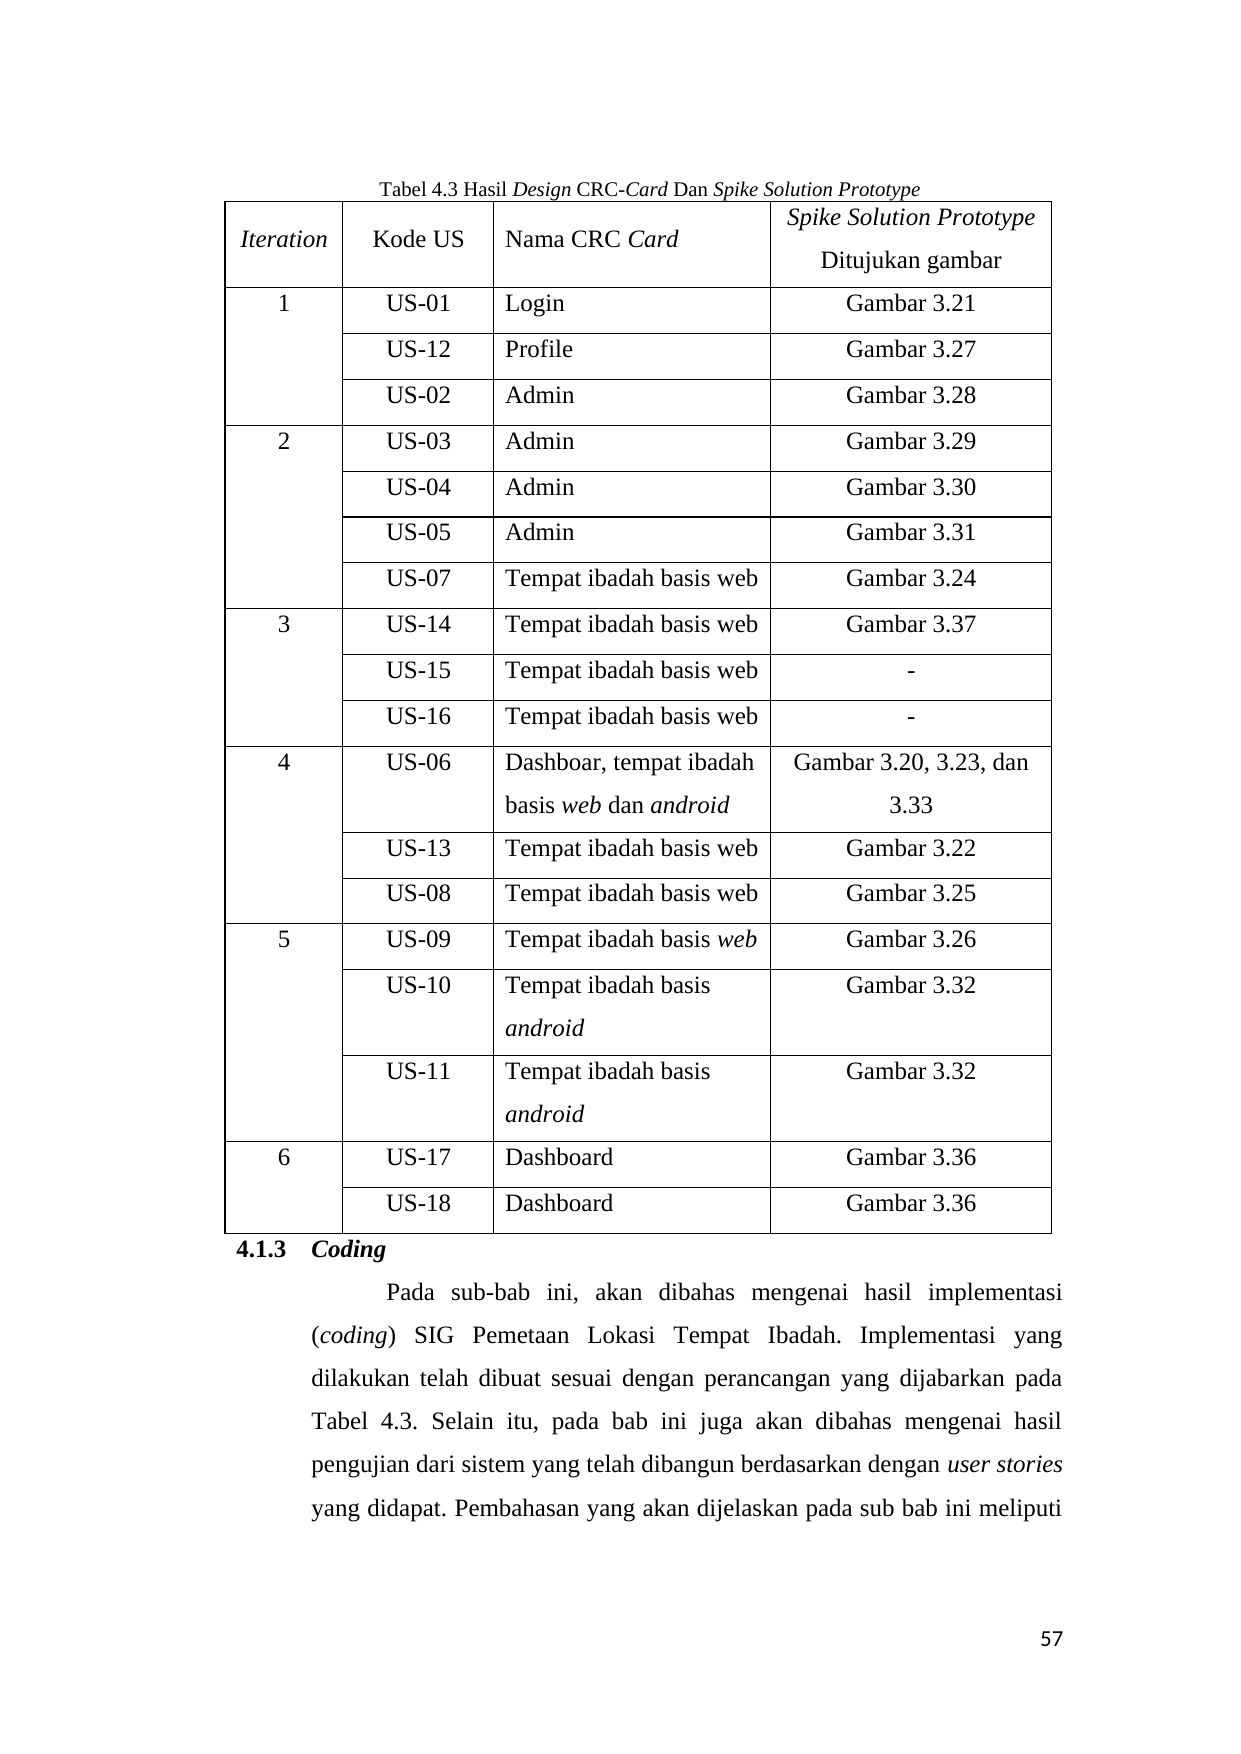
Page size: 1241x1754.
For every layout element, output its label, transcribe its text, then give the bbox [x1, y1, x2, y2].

table_cell 2 [226, 426, 342, 608]
table_cell US-09 [343, 924, 493, 969]
table_cell 1 [226, 288, 342, 425]
table_cell 4 [226, 747, 342, 923]
table_cell Admin [494, 472, 770, 516]
table_header Nama CRC Card [494, 202, 770, 287]
table_cell Admin [494, 380, 770, 425]
table_cell Gambar 3.29 [771, 426, 1051, 471]
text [311, 1277, 1063, 1521]
table_cell Gambar 3.25 [771, 879, 1051, 923]
table_cell Gambar 3.27 [771, 334, 1051, 379]
table_cell US-06 [343, 747, 493, 832]
table_cell US-04 [343, 472, 493, 516]
table_cell US-05 [343, 518, 493, 562]
table_cell US-01 [343, 288, 493, 333]
table_cell Tempat ibadah basis web [494, 833, 770, 877]
table_cell Dashboard [494, 1142, 770, 1187]
table_cell Admin [494, 426, 770, 471]
table_cell US-14 [343, 609, 493, 654]
table_cell US-07 [343, 563, 493, 608]
table_cell US-18 [343, 1188, 493, 1233]
table_cell Gambar 3.37 [771, 609, 1051, 654]
table_cell Gambar 3.21 [771, 288, 1051, 333]
table_cell US-11 [343, 1056, 493, 1141]
table_cell Tempat ibadah basis android [494, 1056, 770, 1141]
list Coding [236, 1234, 1063, 1263]
table_cell US-02 [343, 380, 493, 425]
table_cell Tempat ibadah basis web [494, 879, 770, 923]
table_cell US-13 [343, 833, 493, 877]
table_cell US-08 [343, 879, 493, 923]
table_cell US-10 [343, 970, 493, 1055]
table_cell Tempat ibadah basis web [494, 924, 770, 969]
table_cell Tempat ibadah basis web [494, 701, 770, 746]
table_cell Admin [494, 518, 770, 562]
table_cell Gambar 3.36 [771, 1142, 1051, 1187]
table_cell Gambar 3.26 [771, 924, 1051, 969]
table_cell Gambar 3.32 [771, 1056, 1051, 1141]
table_header Spike Solution Prototype Ditujukan gambar [771, 202, 1051, 287]
table_cell US-15 [343, 655, 493, 700]
table_cell Tempat ibadah basis web [494, 563, 770, 608]
table_cell Gambar 3.36 [771, 1188, 1051, 1233]
table_cell Gambar 3.24 [771, 563, 1051, 608]
table_cell Profile [494, 334, 770, 379]
table_cell Login [494, 288, 770, 333]
table_cell Dashboar, tempat ibadah basis web dan android [494, 747, 770, 832]
table_header Kode US [343, 202, 493, 287]
table_cell US-03 [343, 426, 493, 471]
table_cell US-12 [343, 334, 493, 379]
table_cell - [771, 655, 1051, 700]
table_cell US-17 [343, 1142, 493, 1187]
table_cell 6 [226, 1142, 342, 1233]
table_cell Gambar 3.31 [771, 518, 1051, 562]
table_cell - [771, 701, 1051, 746]
table_cell 3 [226, 609, 342, 746]
table_cell Tempat ibadah basis web [494, 609, 770, 654]
table_cell Gambar 3.22 [771, 833, 1051, 877]
table_cell US-16 [343, 701, 493, 746]
table_header Iteration [226, 202, 342, 287]
table_cell 5 [226, 924, 342, 1141]
table_cell Tempat ibadah basis web [494, 655, 770, 700]
text Tabel 4.3 Hasil Design CRC-Card Dan Spike Solution Prototype [236, 177, 1063, 201]
table_cell Gambar 3.28 [771, 380, 1051, 425]
table_cell Gambar 3.32 [771, 970, 1051, 1055]
table_cell Dashboard [494, 1188, 770, 1233]
table_cell Gambar 3.30 [771, 472, 1051, 516]
table_cell Gambar 3.20, 3.23, dan 3.33 [771, 747, 1051, 832]
table_cell Tempat ibadah basis android [494, 970, 770, 1055]
